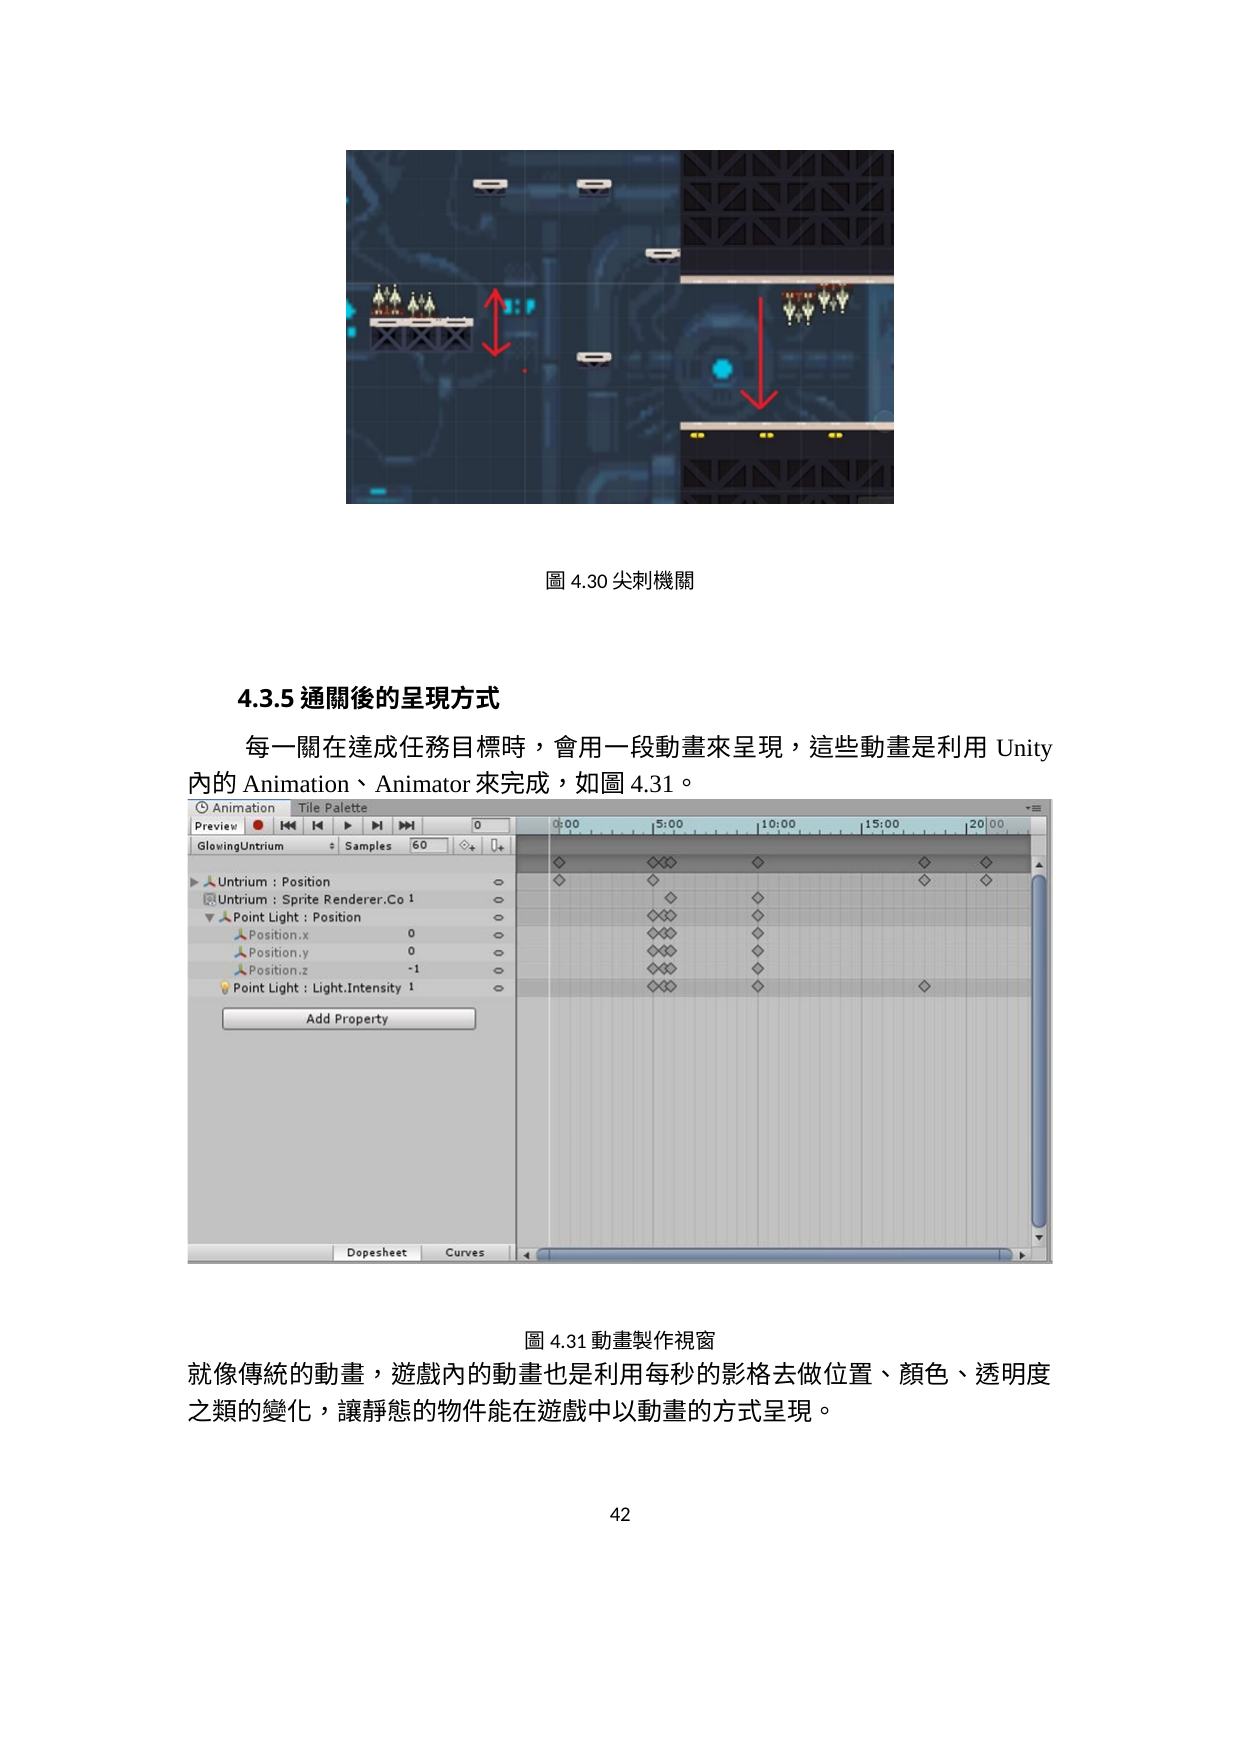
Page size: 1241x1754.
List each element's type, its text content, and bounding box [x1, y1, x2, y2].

text 就像傳統的動畫，遊戲內的動畫也是利用每秒的影格去做位置、顏色、透明度之類的變化，讓靜態的物件能在遊戲中以動畫的方式呈現。 [187, 1355, 1053, 1427]
text 圖 4.30尖刺機關 [187, 564, 1053, 594]
picture [346, 150, 894, 504]
text 每一關在達成任務目標時，會用一段動畫來呈現，這些動畫是利用Unity內的Animation、Animator來完成，如圖4.31。 [187, 727, 1053, 799]
picture [187, 799, 1053, 1264]
text 圖 4.31動畫製作視窗 [187, 1325, 1053, 1355]
subtitle 4.3.5通關後的呈現方式 [187, 678, 1053, 715]
